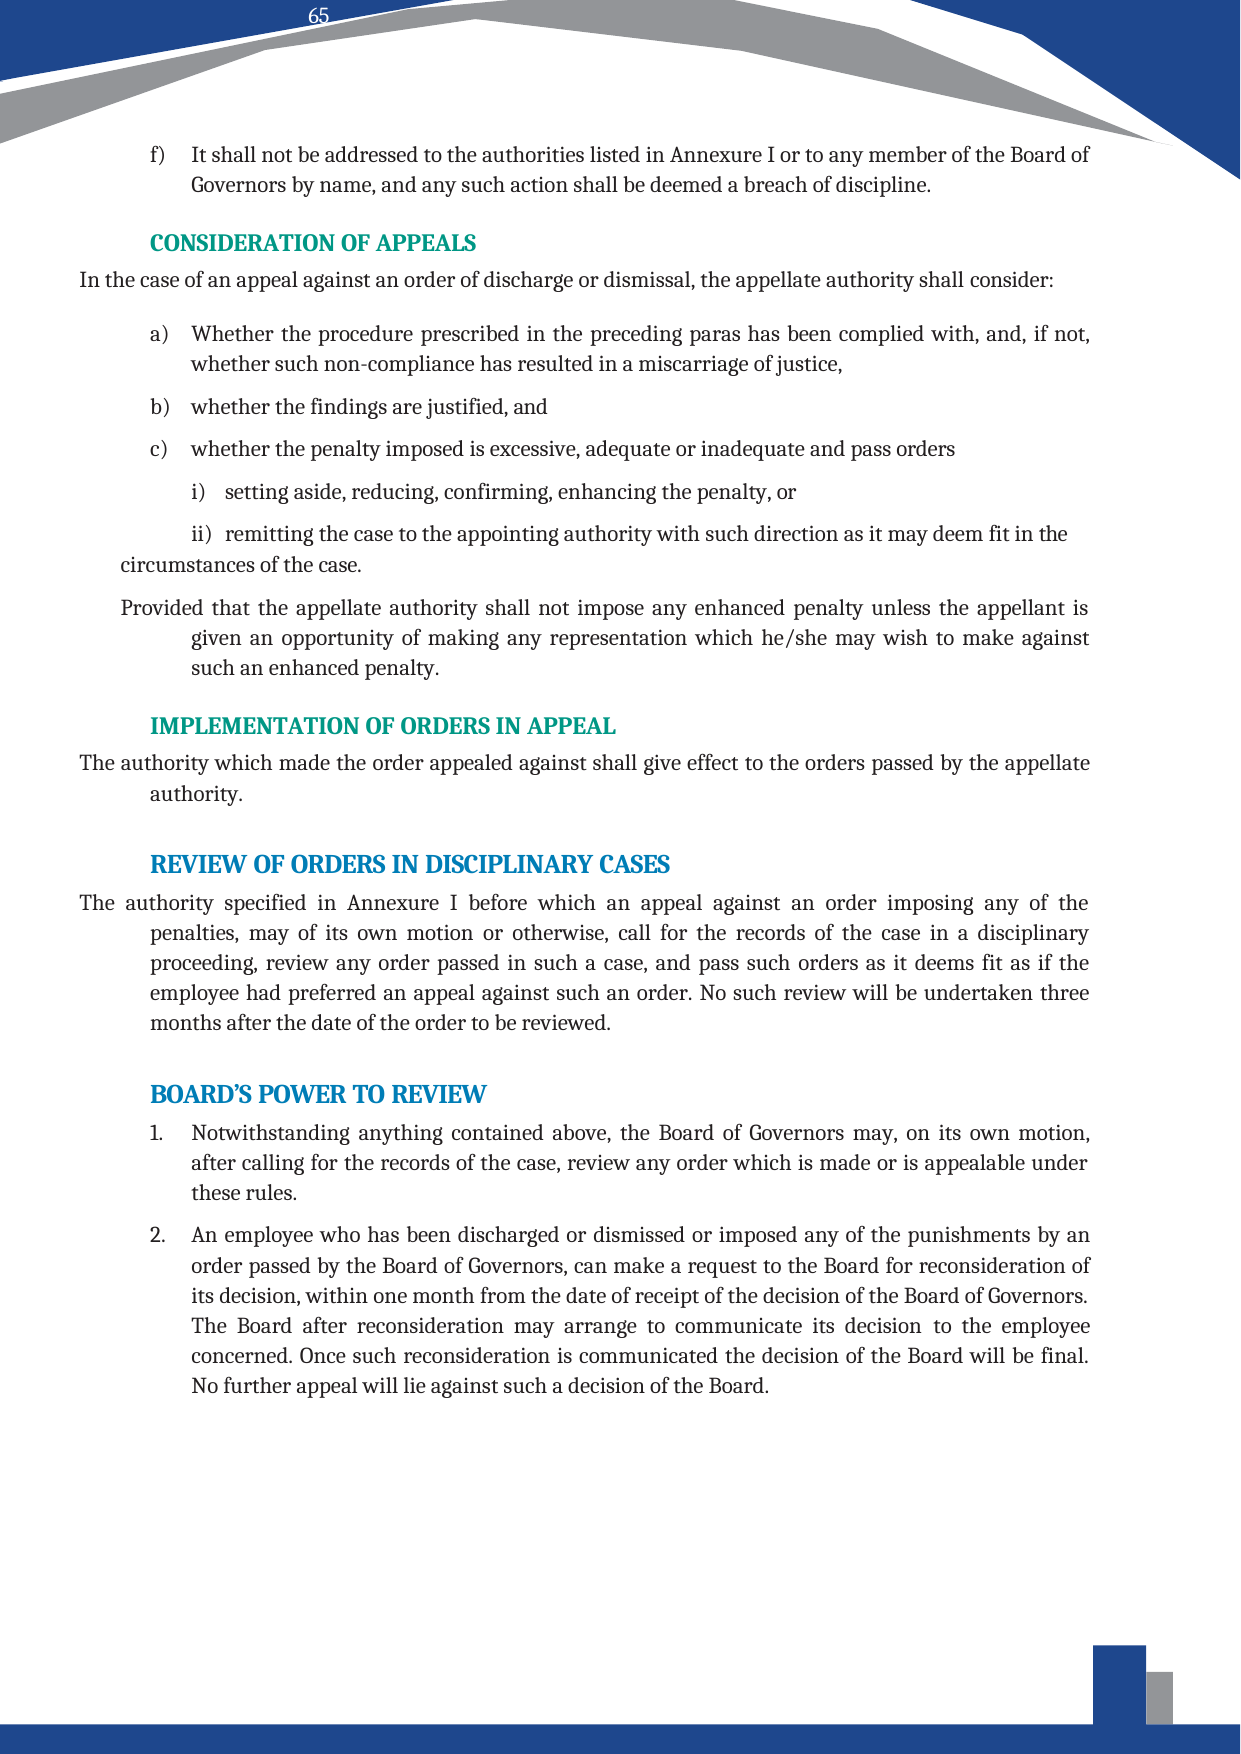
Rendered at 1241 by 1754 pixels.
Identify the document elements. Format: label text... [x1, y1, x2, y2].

subtitle CONSIDERATION OF APPEALS [150, 228, 1240, 257]
list An employee who has been discharged or dismissed or imposed any of the punishments by an order passed by the Board of Governors, can make a request to the Board for reconsideration of its decision, within one month from the date of receipt of the decision of the Board of Governors. The Board after reconsideration may arrange to communicate its decision to the employee concerned. Once such reconsideration is communicated the decision of the Board will be final. No further appeal will lie against such a decision of the Board. [150, 1222, 1091, 1399]
text In the case of an appeal against an order of discharge or dismissal, the appellate authority shall consider: [79, 267, 1090, 293]
text Provided that the appellate authority shall not impose any enhanced penalty unless the appellant is given an opportunity of making any representation which he/she may wish to make against such an enhanced penalty. [120, 594, 1091, 681]
subtitle IMPLEMENTATION OF ORDERS IN APPEAL [150, 712, 1240, 740]
text The authority specified in Annexure I before which an appeal against an order imposing any of the penalties, may of its own motion or otherwise, call for the records of the case in a disciplinary proceeding, review any order passed in such a case, and pass such orders as it deems fit as if the employee had preferred an appeal against such an order. No such review will be undertaken three months after the date of the order to be reviewed. [79, 889, 1091, 1037]
list whether the penalty imposed is excessive, adequate or inadequate and pass orders [150, 436, 1240, 462]
list remitting the case to the appointing authority with such direction as it may deem fit in the [191, 521, 1240, 547]
text circumstances of the case. [120, 552, 1240, 578]
list whether the findings are justified, and [150, 393, 1240, 420]
list It shall not be addressed to the authorities listed in Annexure I or to any member of the Board of Governors by name, and any such action shall be deemed a breach of discipline. [150, 142, 1091, 198]
subtitle BOARD’S POWER TO REVIEW [150, 1079, 1240, 1110]
list Notwithstanding anything contained above, the Board of Governors may, on its own motion, after calling for the records of the case, review any order which is made or is appealable under these rules. [150, 1119, 1091, 1206]
subtitle REVIEW OF ORDERS IN DISCIPLINARY CASES [150, 849, 1240, 880]
list setting aside, reducing, confirming, enhancing the penalty, or [191, 478, 1240, 505]
text The authority which made the order appealed against shall give effect to the orders passed by the appellate authority. [79, 750, 1091, 807]
list Whether the procedure prescribed in the preceding paras has been complied with, and, if not, whether such non-compliance has resulted in a miscarriage of justice, [150, 321, 1091, 378]
